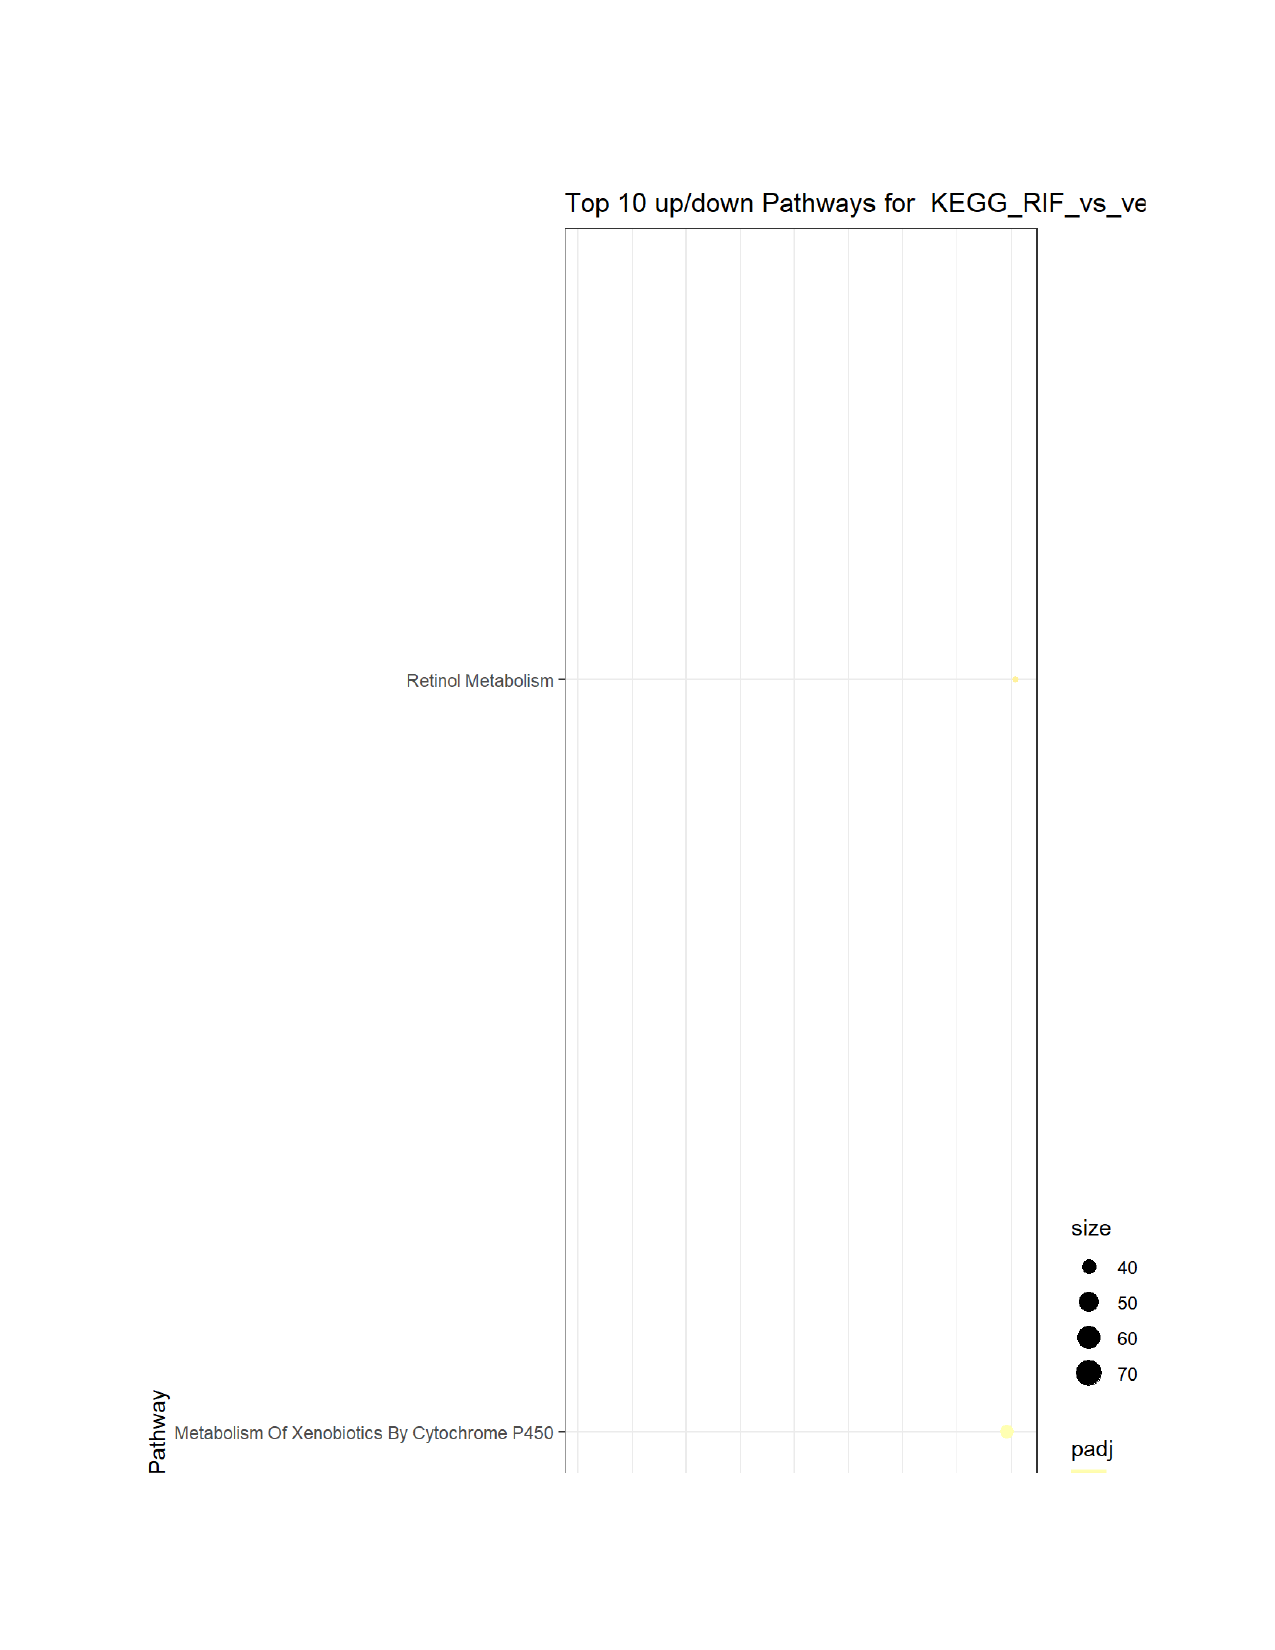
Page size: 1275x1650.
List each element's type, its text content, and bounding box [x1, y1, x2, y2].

table_header Figure 30 [107, 177, 1146, 1473]
picture [137, 181, 1146, 1473]
